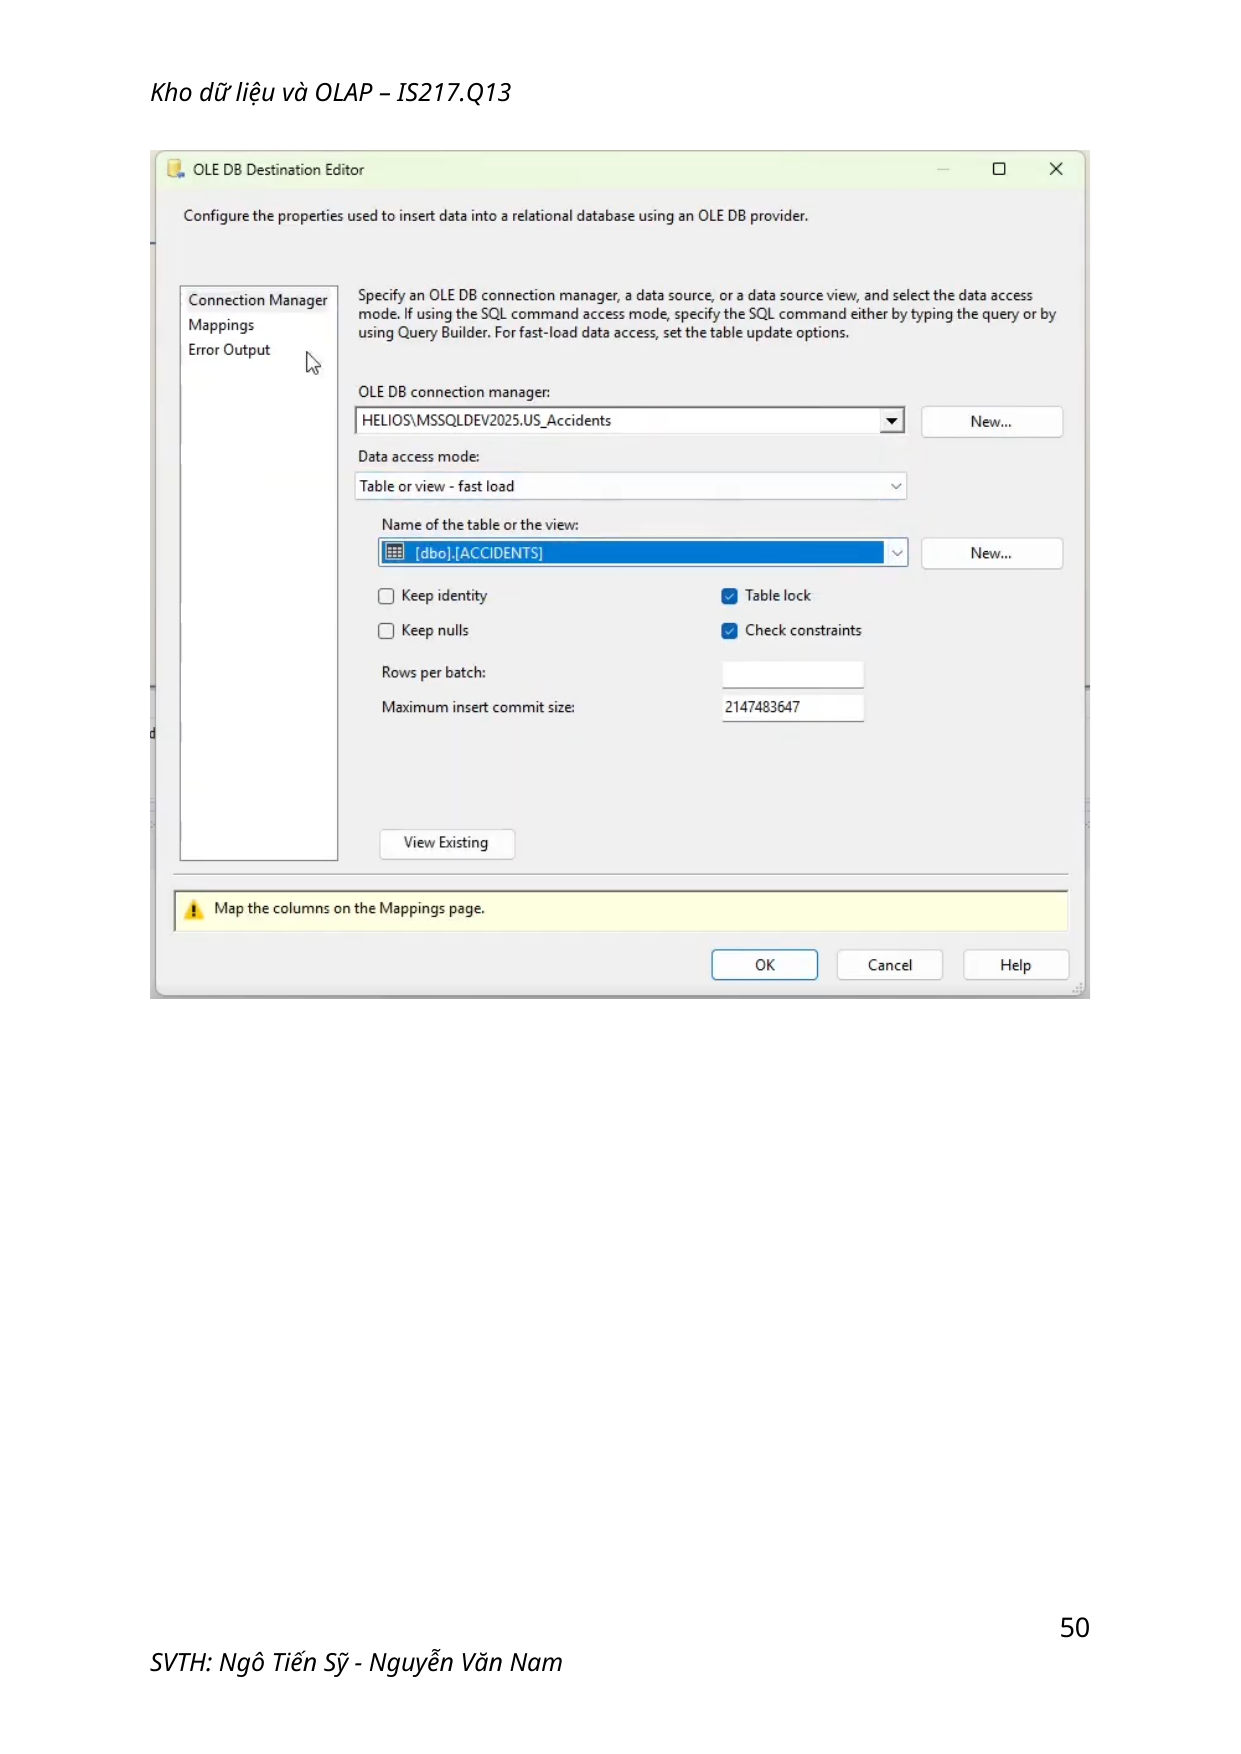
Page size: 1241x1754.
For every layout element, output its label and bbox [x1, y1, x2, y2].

picture [150, 150, 1091, 999]
